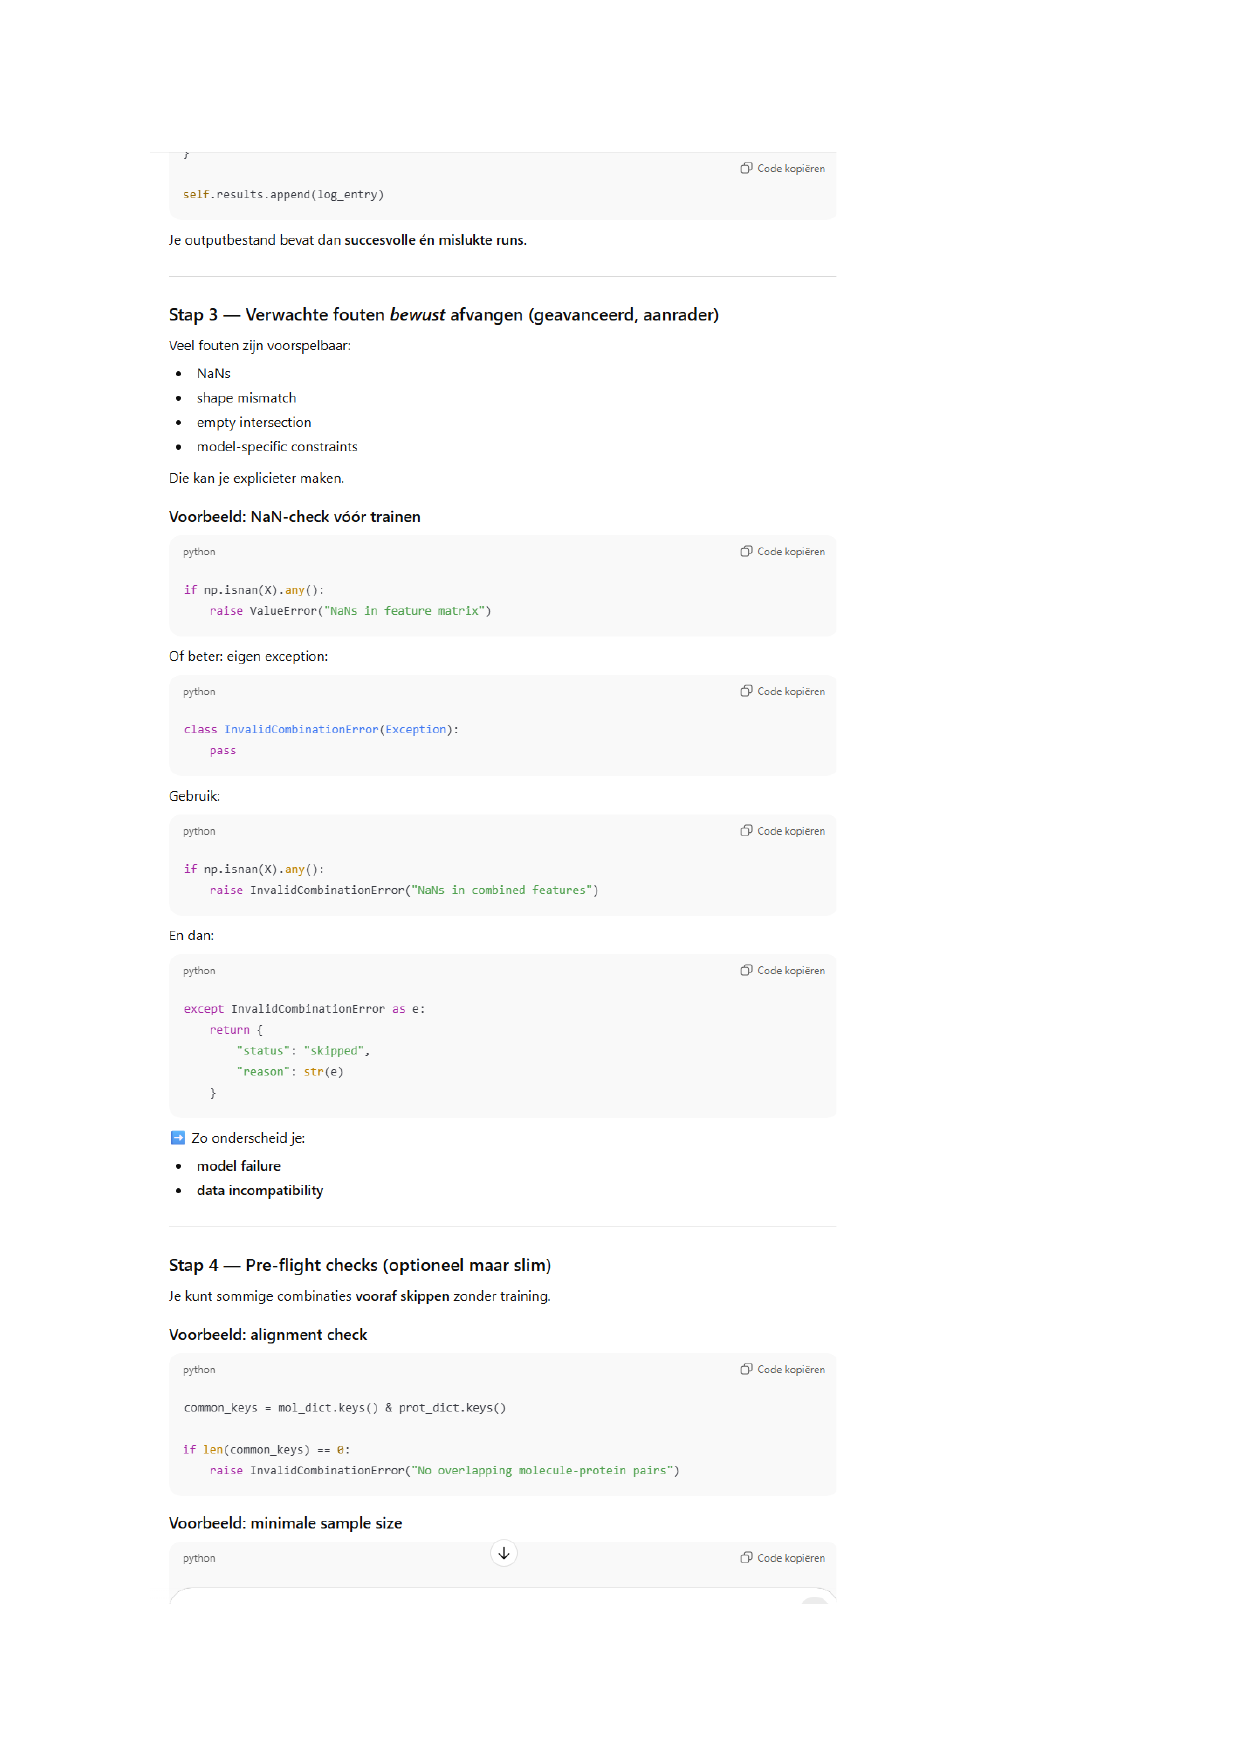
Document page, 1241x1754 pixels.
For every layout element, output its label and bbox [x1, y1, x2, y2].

picture [150, 150, 837, 1604]
